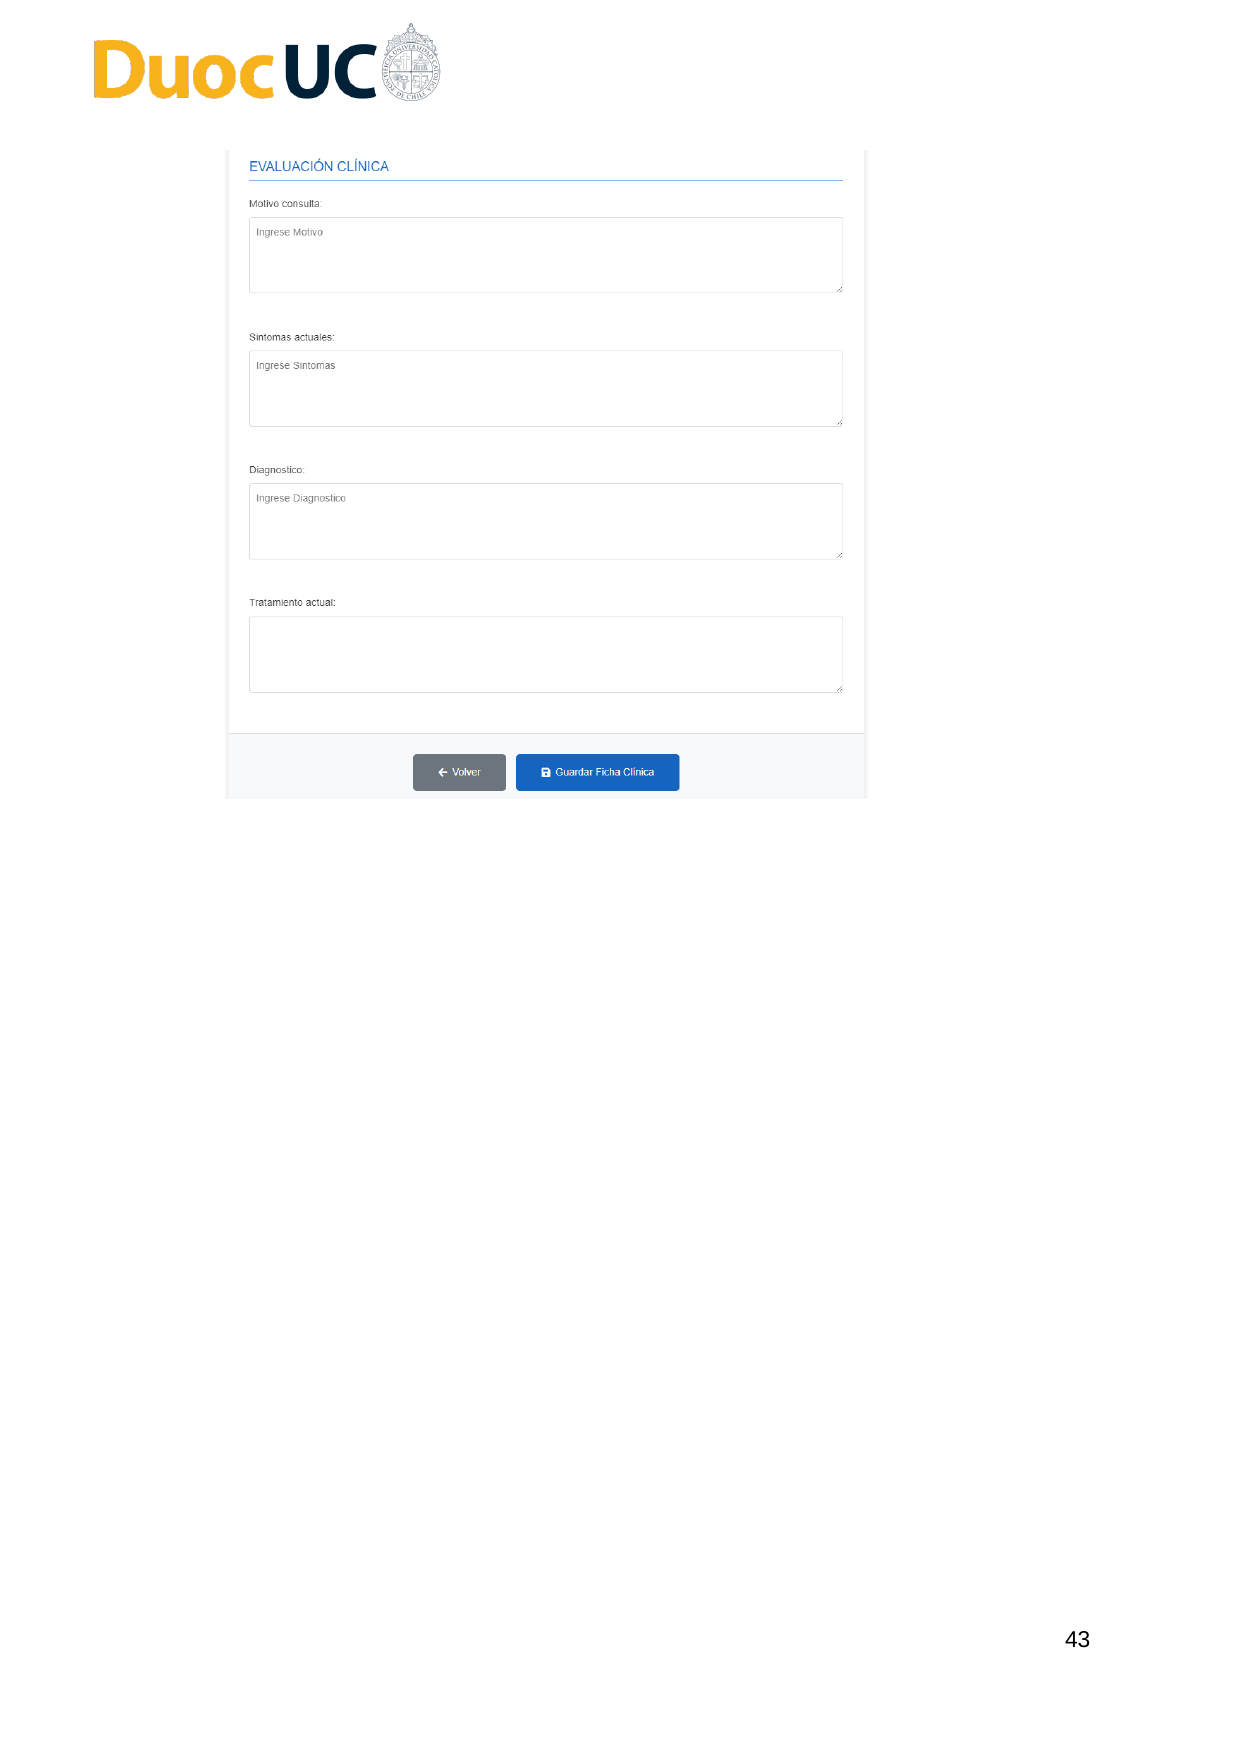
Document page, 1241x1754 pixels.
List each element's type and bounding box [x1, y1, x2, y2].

picture [89, 18, 445, 106]
picture [225, 150, 869, 799]
